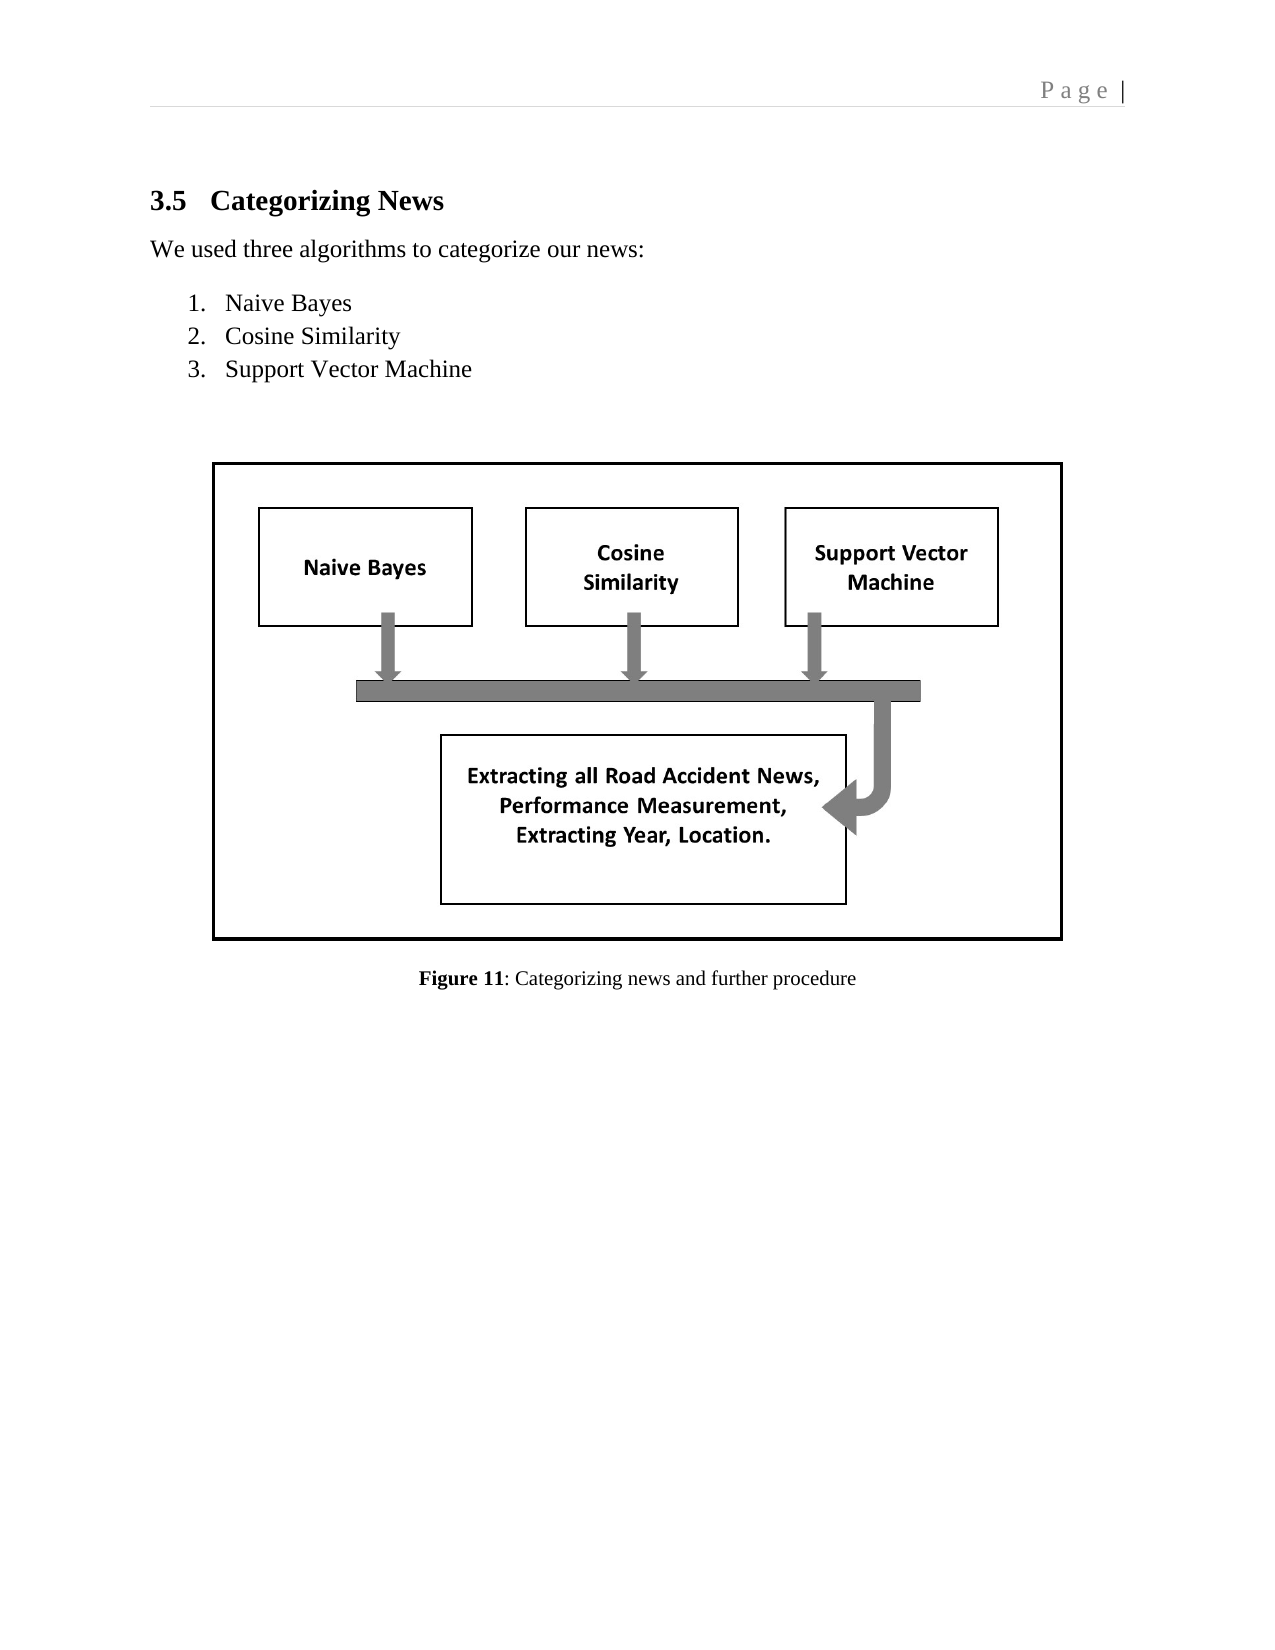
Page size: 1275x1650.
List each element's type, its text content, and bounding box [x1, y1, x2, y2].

subtitle Categorizing News [150, 183, 1125, 217]
text Figure 11: Categorizing news and further procedure [150, 966, 1125, 990]
list Naive Bayes [187, 288, 1125, 317]
text We used three algorithms to categorize our news: [150, 234, 1125, 263]
list Cosine Similarity [187, 321, 1125, 350]
list Support Vector Machine [187, 354, 1125, 383]
picture [215, 465, 1060, 937]
